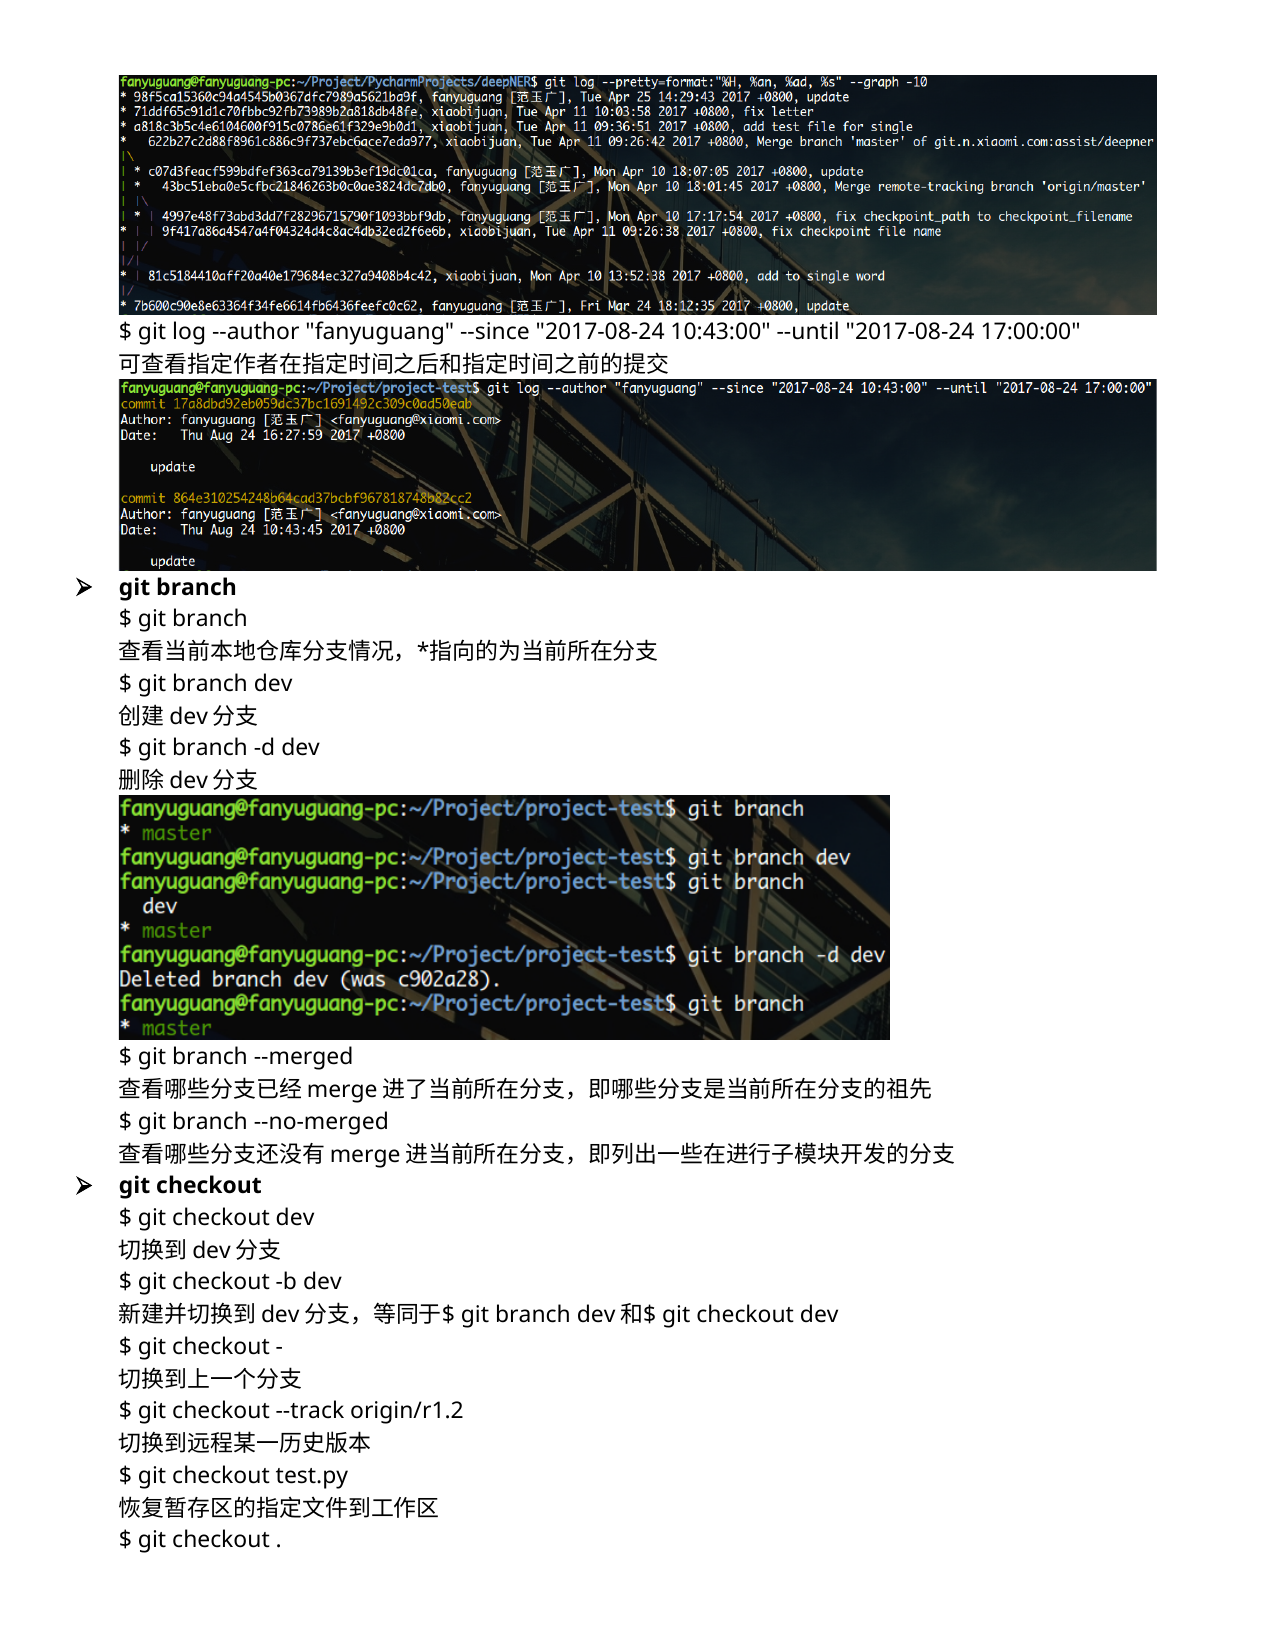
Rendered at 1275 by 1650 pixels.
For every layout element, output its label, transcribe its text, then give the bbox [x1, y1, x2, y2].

picture [118, 75, 1157, 315]
picture [118, 795, 890, 1040]
text 新建并切换到dev分支，等同于$ git branch dev和$ git checkout dev [75, 1296, 1200, 1329]
text $ git branch --no-merged [75, 1104, 1200, 1136]
text 可查看指定作者在指定时间之后和指定时间之前的提交 [75, 346, 1200, 379]
text $ git branch dev [75, 666, 1200, 698]
text $ git checkout --track origin/r1.2 [75, 1394, 1200, 1425]
text 切换到远程某一历史版本 [75, 1425, 1200, 1458]
text 查看哪些分支已经merge进了当前所在分支，即哪些分支是当前所在分支的祖先 [75, 1071, 1200, 1104]
text $ git checkout test.py [75, 1458, 1200, 1490]
list git branch [75, 571, 1200, 602]
text 删除dev分支 [75, 762, 1200, 796]
text $ git log --author "fanyuguang" --since "2017-08-24 10:43:00" --until "2017-08-24 17:00:00" [75, 315, 1200, 346]
picture [118, 379, 1157, 571]
text $ git branch --merged [75, 1040, 1200, 1071]
text $ git checkout dev [75, 1200, 1200, 1232]
text 切换到dev分支 [75, 1232, 1200, 1265]
text $ git branch [75, 602, 1200, 633]
text 创建dev分支 [75, 698, 1200, 731]
text 查看哪些分支还没有merge进当前所在分支，即列出一些在进行子模块开发的分支 [75, 1136, 1200, 1169]
text $ git checkout . [75, 1523, 1200, 1554]
text $ git checkout -b dev [75, 1265, 1200, 1296]
text 恢复暂存区的指定文件到工作区 [75, 1490, 1200, 1523]
text $ git checkout - [75, 1329, 1200, 1361]
list git checkout [75, 1169, 1200, 1200]
text 切换到上一个分支 [75, 1361, 1200, 1394]
text 查看当前本地仓库分支情况，*指向的为当前所在分支 [75, 633, 1200, 666]
text $ git branch -d dev [75, 731, 1200, 762]
